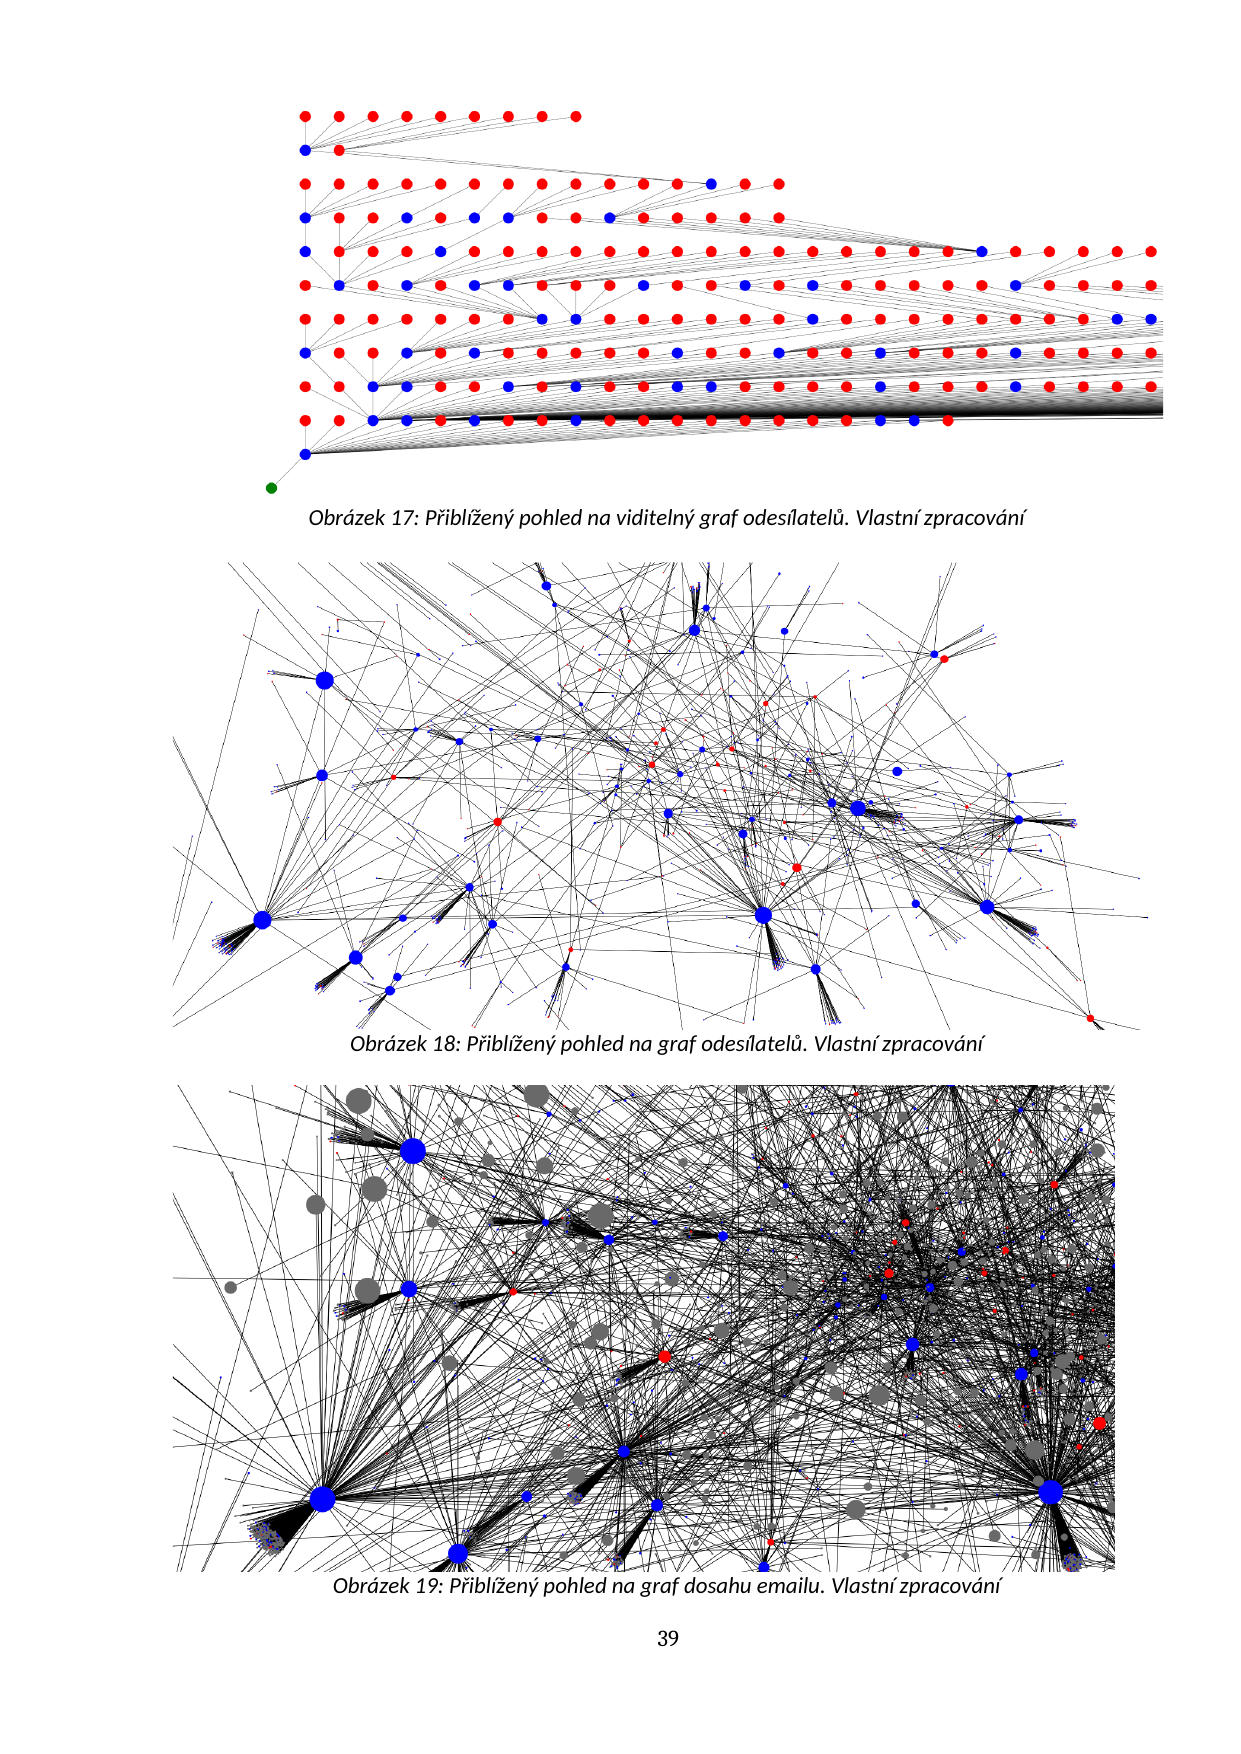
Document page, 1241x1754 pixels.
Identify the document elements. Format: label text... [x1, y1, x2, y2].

picture [172, 96, 1164, 509]
picture [172, 558, 1164, 1030]
text Obrázek 18: Přiblížený pohled na graf odesílatelů. Vlastní zpracování [173, 1030, 1163, 1057]
picture [172, 1085, 1115, 1572]
text Obrázek 19: Přiblížený pohled na graf dosahu emailu. Vlastní zpracování [173, 1571, 1163, 1599]
text Obrázek 17: Přiblížený pohled na viditelný graf odesílatelů. Vlastní zpracování [173, 509, 1163, 531]
